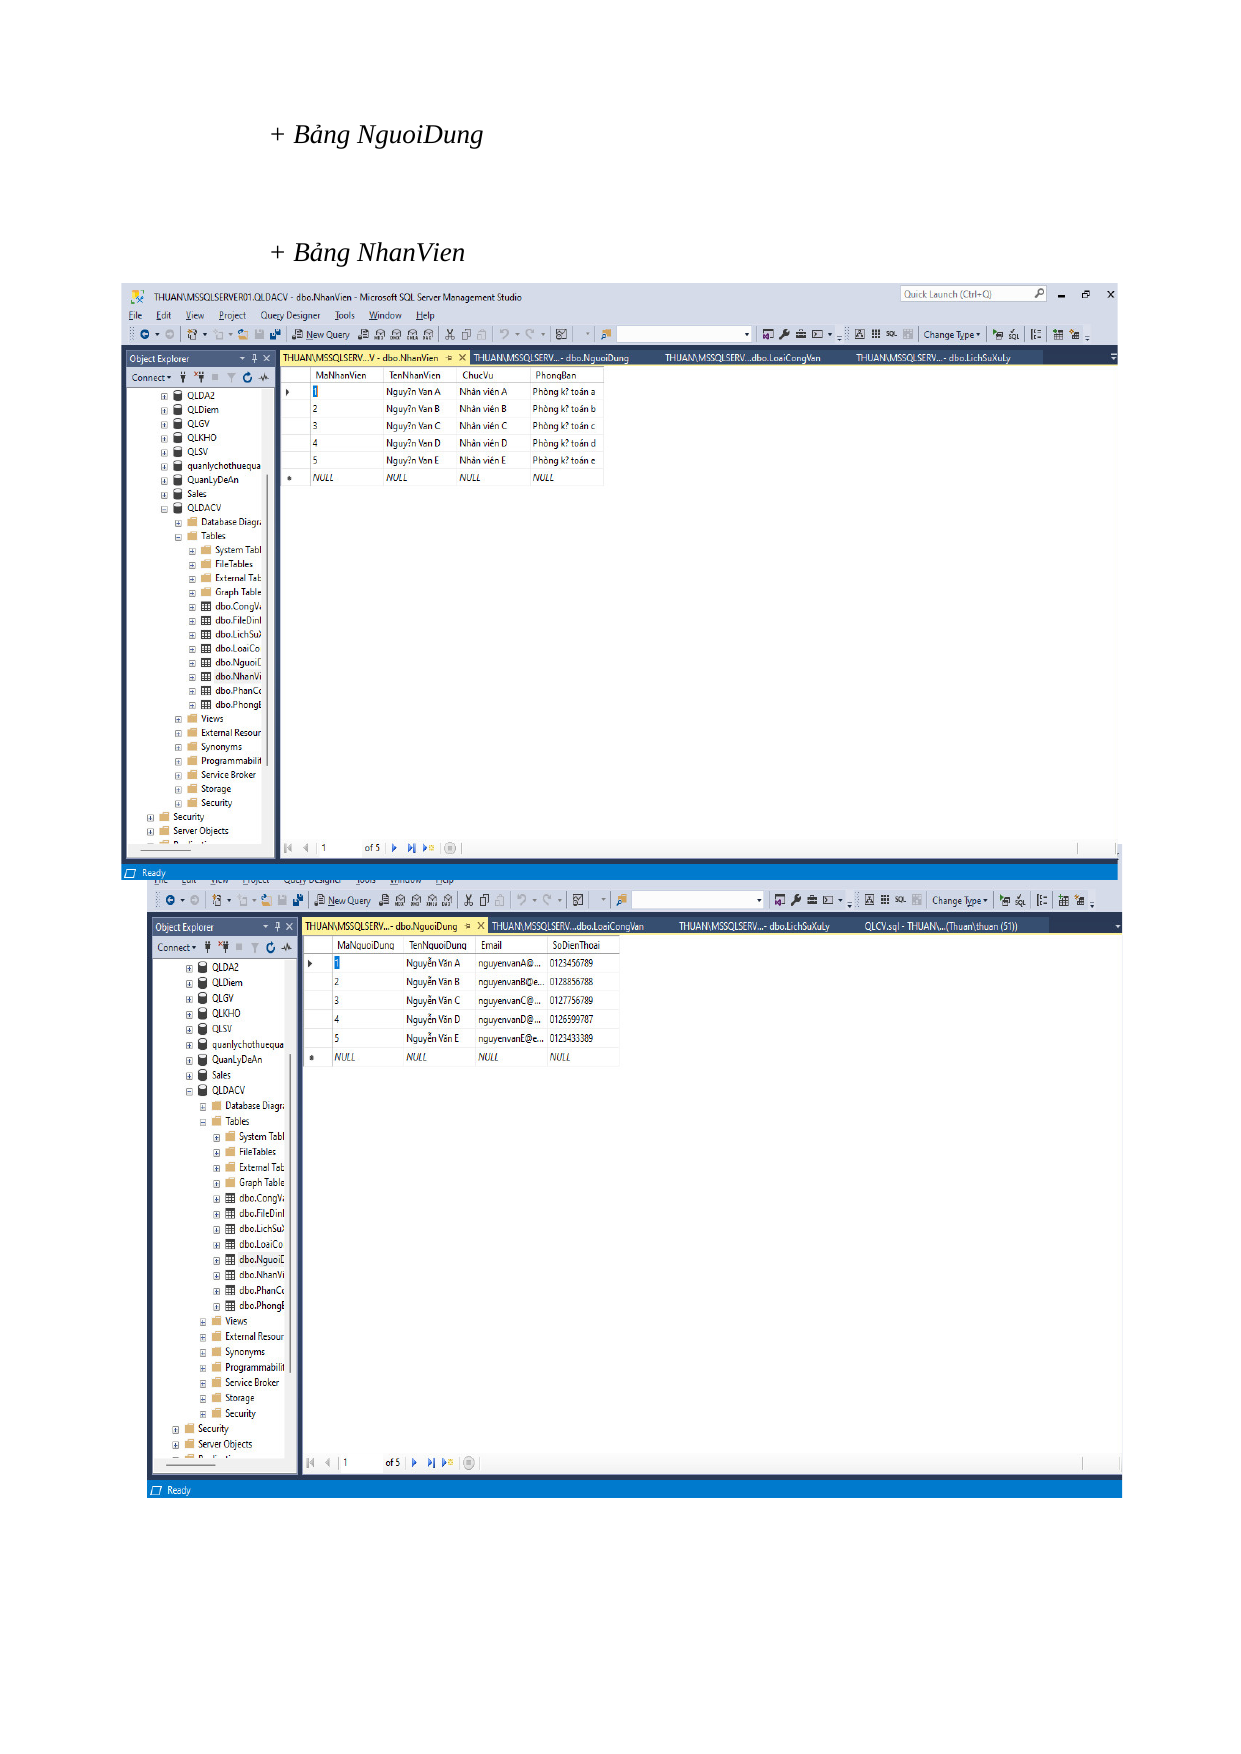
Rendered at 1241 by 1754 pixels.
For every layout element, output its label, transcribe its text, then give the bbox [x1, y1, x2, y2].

picture [121, 283, 1121, 1497]
text + Bảng NhanVien [193, 236, 1122, 268]
text + Bảng NguoiDung [193, 118, 1122, 149]
